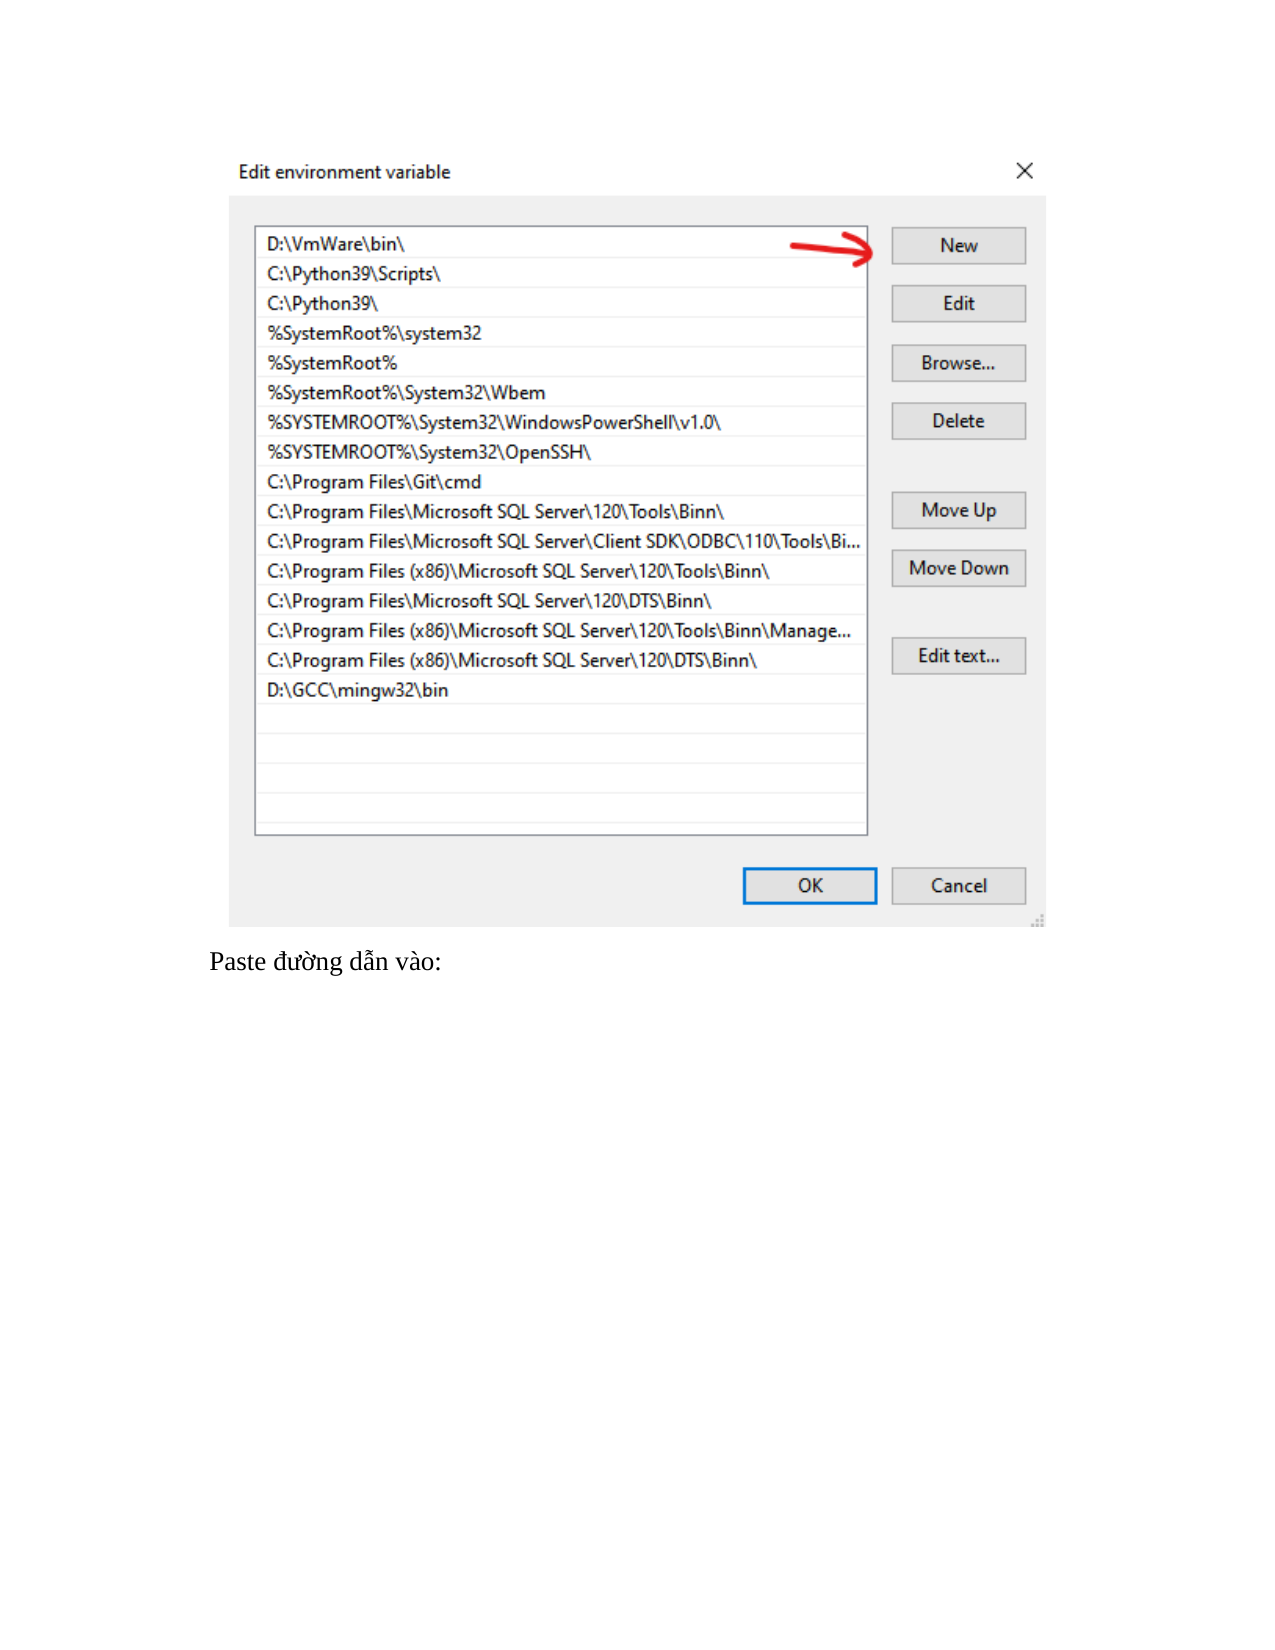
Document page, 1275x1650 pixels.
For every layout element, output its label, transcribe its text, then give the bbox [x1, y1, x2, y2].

picture [228, 150, 1047, 927]
text Paste đường dẫn vào: [150, 945, 1125, 976]
